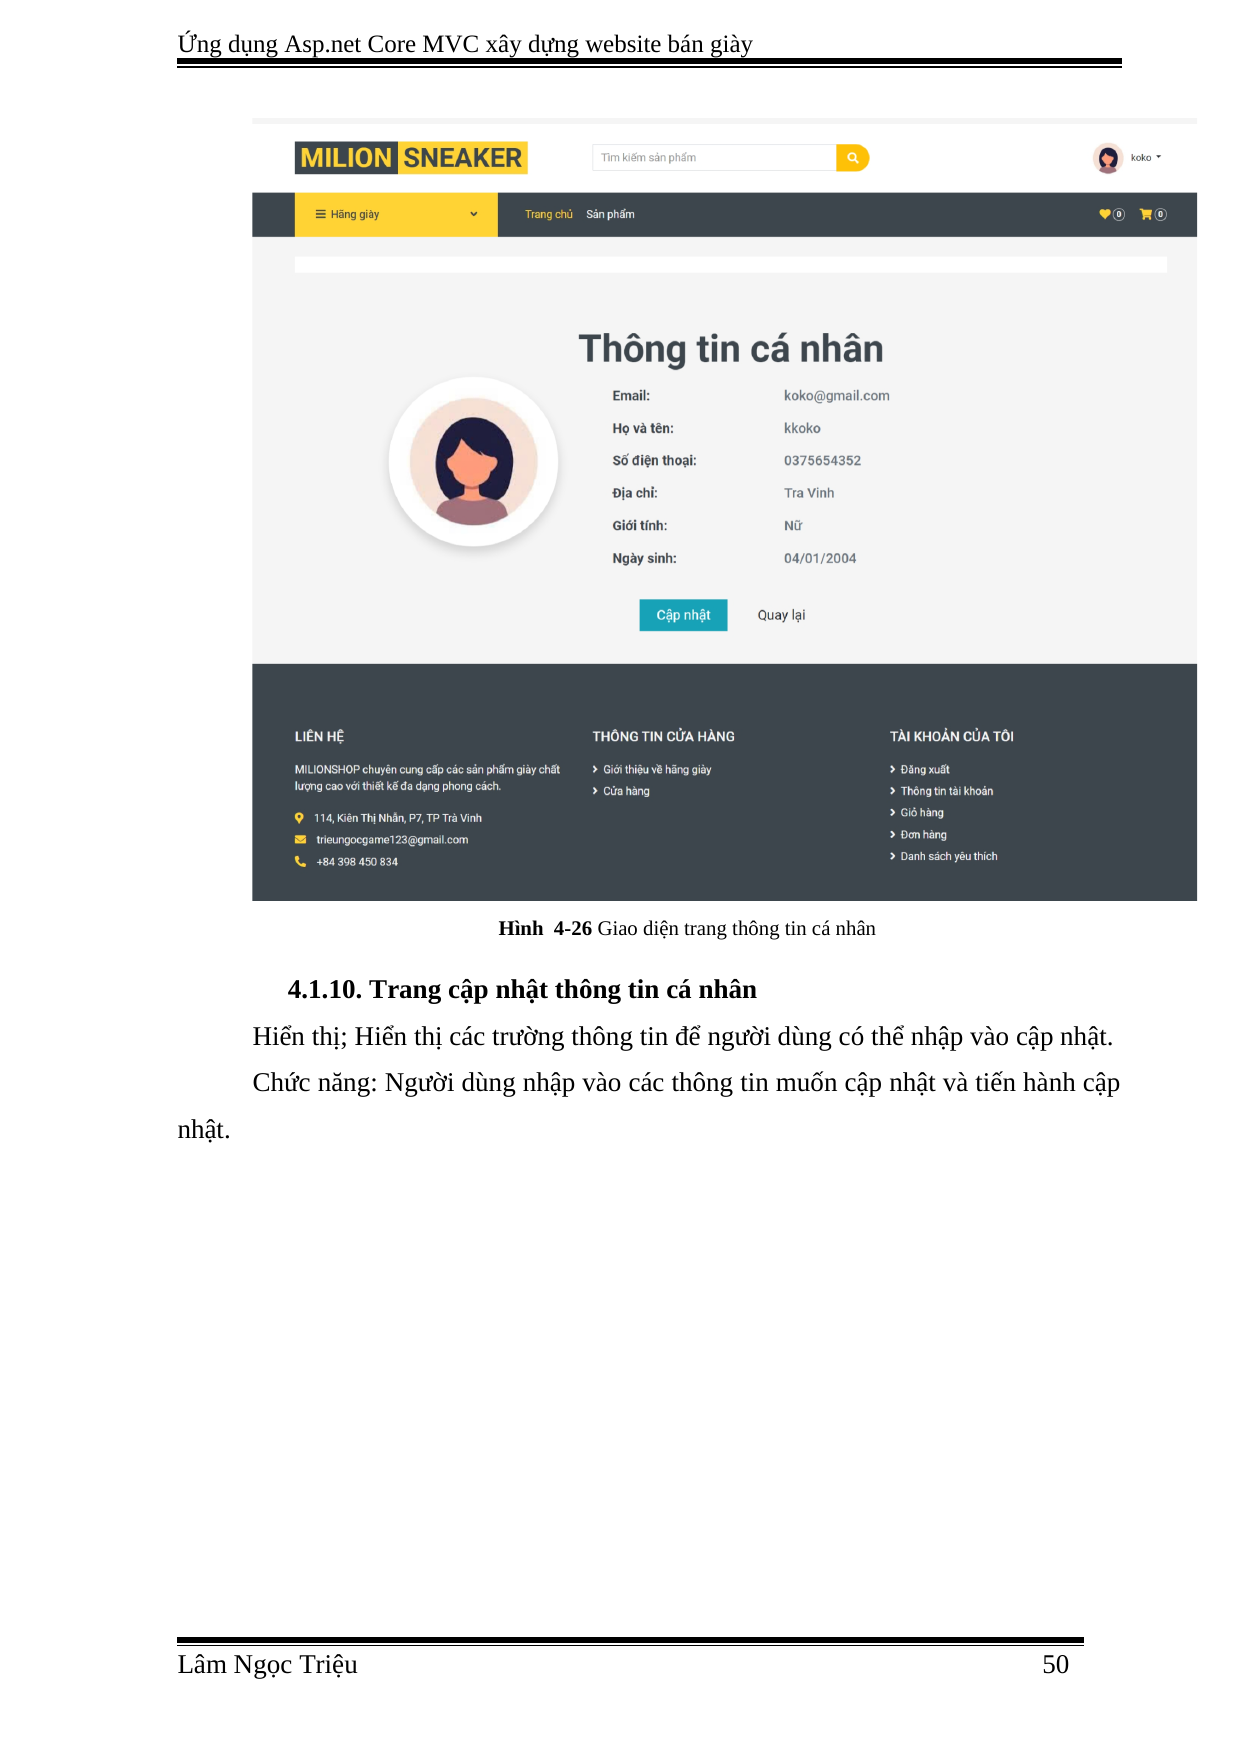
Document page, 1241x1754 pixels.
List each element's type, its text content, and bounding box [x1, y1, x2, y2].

picture [252, 118, 1198, 901]
subtitle Trang cập nhật thông tin cá nhân [213, 973, 1122, 1004]
text Chức năng: Người dùng nhập vào các thông tin muốn cập nhật và tiến hành cập nhật. [177, 1066, 1122, 1144]
text Hiển thị; Hiển thị các trường thông tin để người dùng có thể nhập vào cập nhật. [177, 1020, 1122, 1051]
